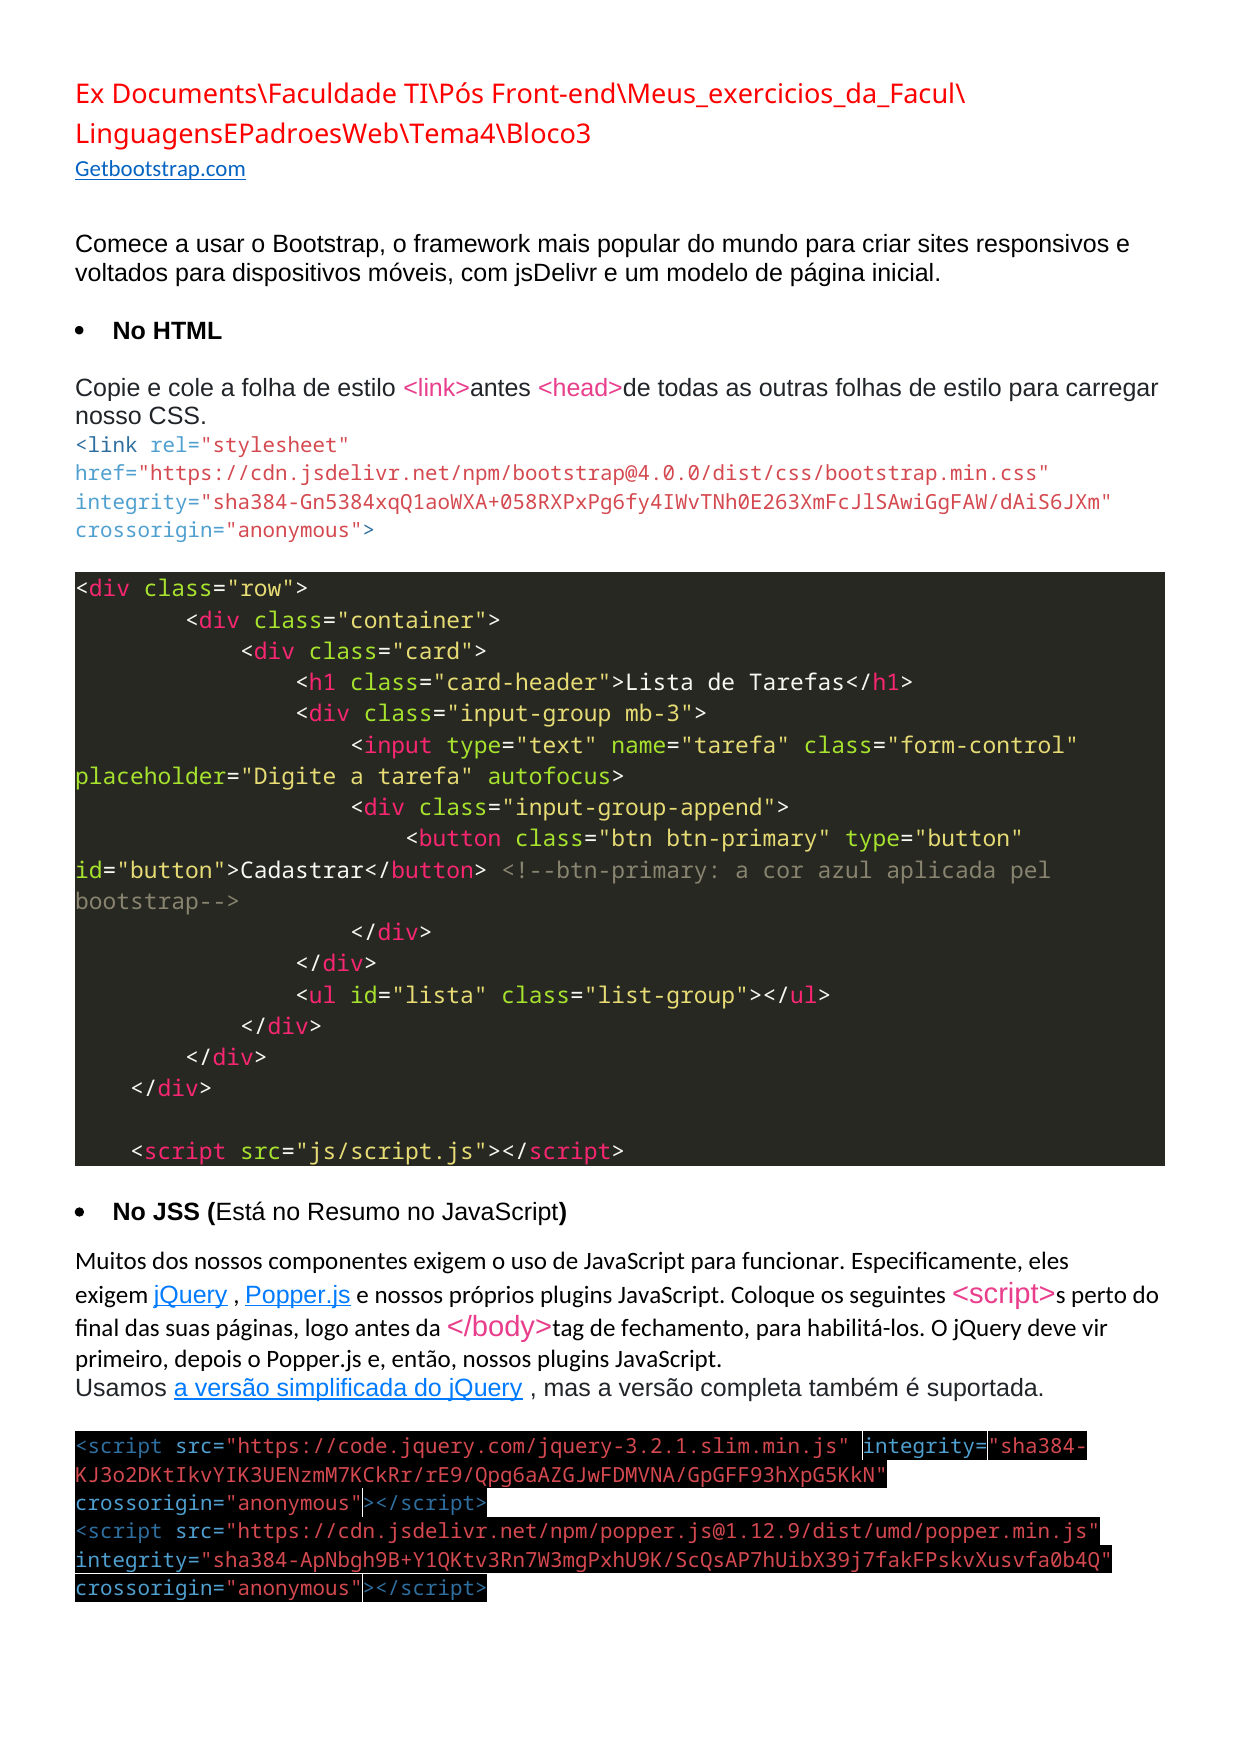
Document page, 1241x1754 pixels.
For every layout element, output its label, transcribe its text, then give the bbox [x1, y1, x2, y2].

text <h1 class="card-header">Lista de Tarefas</h1> [75, 666, 1165, 697]
text Getbootstrap.com [75, 154, 1165, 183]
subtitle Ex Documents\Faculdade TI\Pós Front-end\Meus_exercicios_da_Facul\LinguagensEPadroesWeb\Tema4\Bloco3 [75, 75, 1165, 152]
text <script src="https://code.jquery.com/jquery-3.2.1.slim.min.js" integrity="sha384-KJ3o2DKtIkvYIK3UENzmM7KCkRr/rE9/Qpg6aAZGJwFDMVNA/GpGFF93hXpG5KkN" crossorigin="anonymous"></script> [487, 1431, 1165, 1517]
text <link rel="stylesheet" href="https://cdn.jsdelivr.net/npm/bootstrap@4.0.0/dist/css/bootstrap.min.css" integrity="sha384-Gn5384xqQ1aoWXA+058RXPxPg6fy4IWvTNh0E263XmFcJlSAwiGgFAW/dAiS6JXm" crossorigin="anonymous"> [75, 430, 1165, 544]
text <div class="input-group-append"> [75, 791, 1165, 822]
text Muitos dos nossos componentes exigem o uso de JavaScript para funcionar. Especificamente, eles exigem jQuery , Popper.js e nossos próprios plugins JavaScript. Coloque os seguintes <script>s perto do final das suas páginas, logo antes da </body>tag de fechamento, para habilitá-los. O jQuery deve vir primeiro, depois o Popper.js e, então, nossos plugins JavaScript. [75, 1245, 1165, 1373]
text </div> [75, 947, 1165, 978]
text Copie e cole a folha de estilo <link>antes <head>de todas as outras folhas de estilo para carregar nosso CSS. [207, 373, 1165, 430]
text Comece a usar o Bootstrap, o framework mais popular do mundo para criar sites responsivos e voltados para dispositivos móveis, com jsDelivr e um modelo de página inicial. [75, 229, 1165, 287]
list No HTML [75, 316, 1165, 373]
text <script src="js/script.js"></script> [75, 1135, 1165, 1166]
text </div> [75, 1041, 1165, 1072]
text <ul id="lista" class="list-group"></ul> [75, 978, 1165, 1010]
text </div> [75, 1072, 1165, 1103]
text </div> [75, 916, 1165, 947]
text <div class="row"> [75, 572, 1165, 603]
text <div class="container"> [75, 603, 1165, 635]
text <div class="input-group mb-3"> [75, 697, 1165, 728]
text <script src="https://cdn.jsdelivr.net/npm/popper.js@1.12.9/dist/umd/popper.min.js" integrity="sha384-ApNbgh9B+Y1QKtv3Rn7W3mgPxhU9K/ScQsAP7hUibX39j7fakFPskvXusvfa0b4Q" crossorigin="anonymous"></script> [75, 1517, 1165, 1602]
text </div> [75, 1010, 1165, 1041]
text <button class="btn btn-primary" type="button" id="button">Cadastrar</button> <!--btn-primary: a cor azul aplicada pel bootstrap--> [75, 822, 1165, 916]
list No JSS (Está no Resumo no JavaScript) [75, 1197, 1165, 1226]
text <div class="card"> [75, 635, 1165, 666]
text Usamos a versão simplificada do jQuery , mas a versão completa também é suportada. [75, 1373, 1165, 1402]
text <input type="text" name="tarefa" class="form-control" placeholder="Digite a tarefa" autofocus> [75, 728, 1165, 791]
